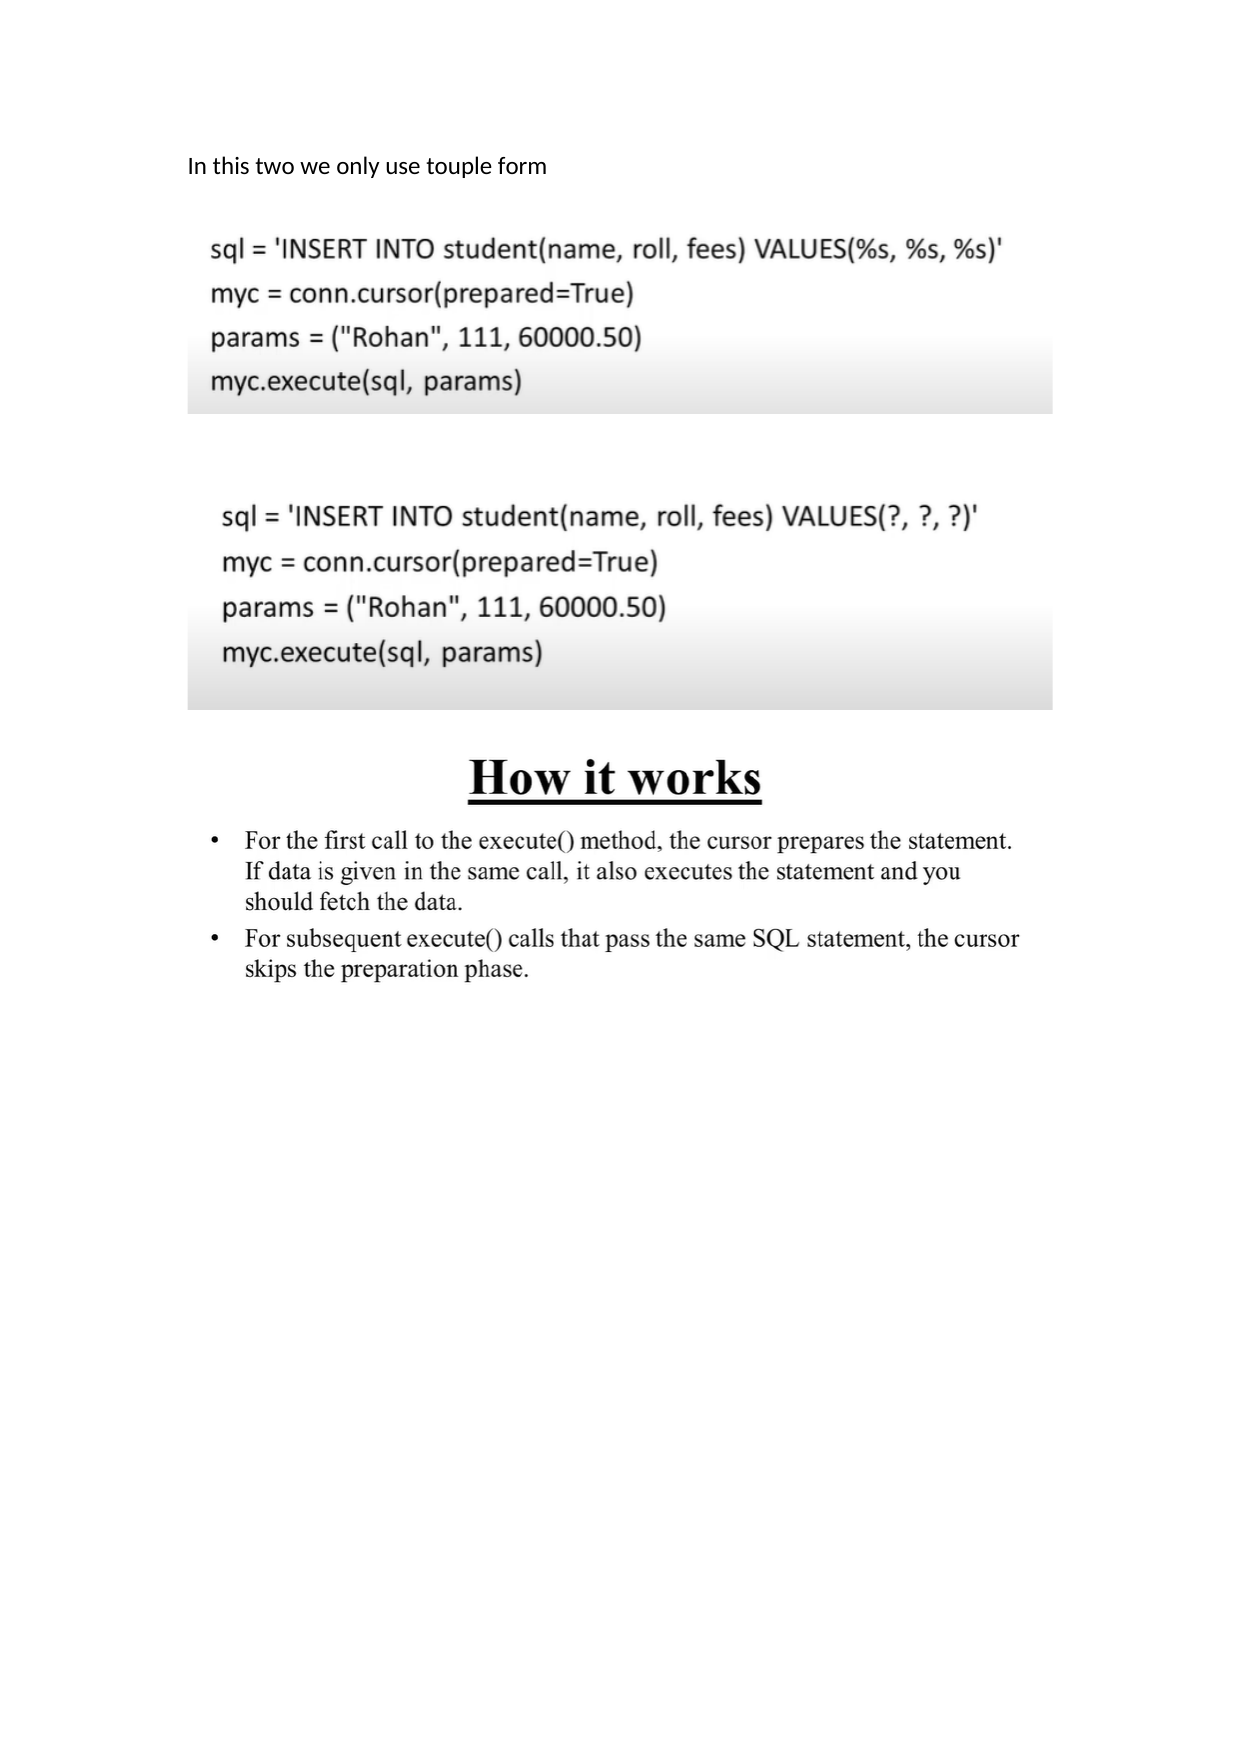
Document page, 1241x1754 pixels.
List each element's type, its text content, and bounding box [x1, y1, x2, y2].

text In this two we only use touple form [187, 150, 1053, 181]
picture [187, 739, 1053, 1000]
picture [187, 475, 1053, 710]
picture [187, 211, 1053, 414]
